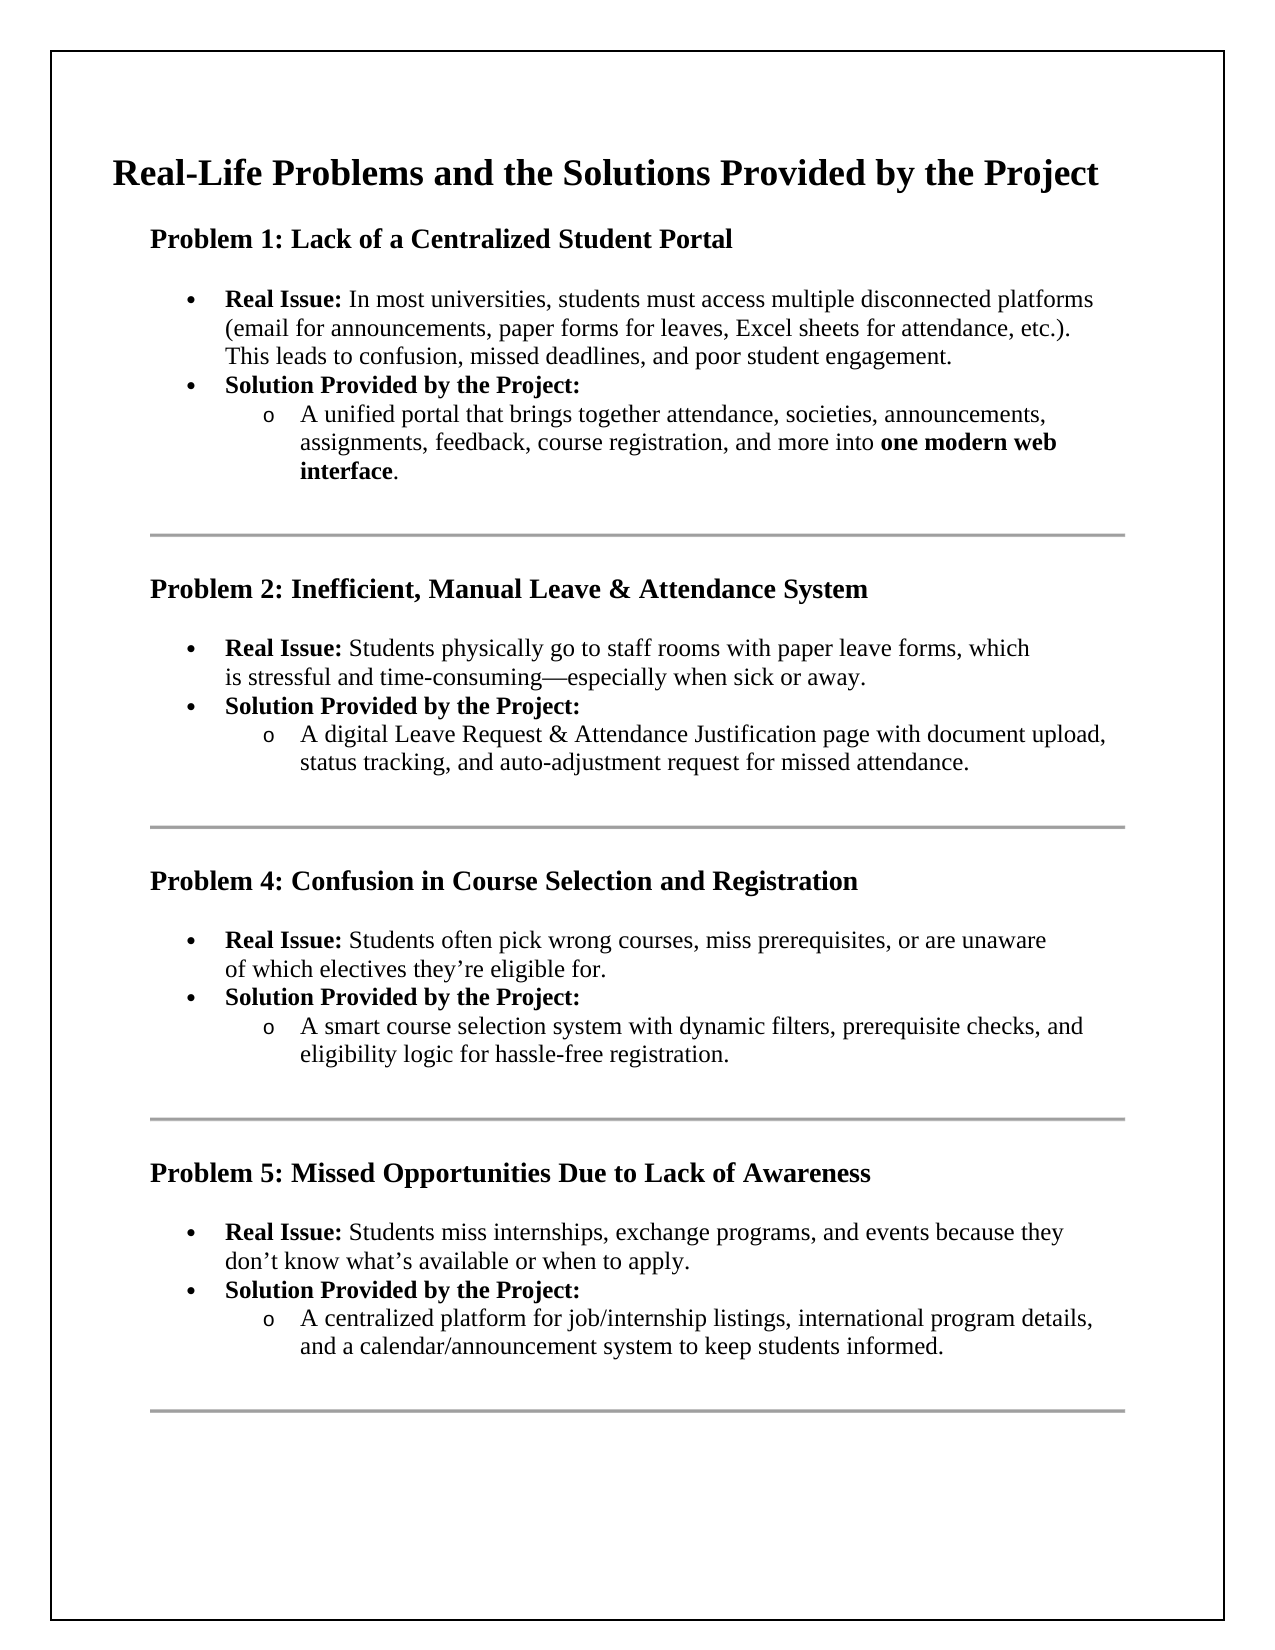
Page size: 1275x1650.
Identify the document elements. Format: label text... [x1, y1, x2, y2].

subtitle Problem 5: Missed Opportunities Due to Lack of Awareness [150, 1156, 1200, 1188]
list A smart course selection system with dynamic filters, prerequisite checks, and eligibility logic for hassle-free registration. [262, 1012, 1084, 1068]
list Solution Provided by the Project: [187, 691, 1200, 719]
list Real Issue: In most universities, students must access multiple disconnected platforms (email for announcements, paper forms for leaves, Excel sheets for attendance, etc.). This leads to confusion, missed deadlines, and poor student engagement. [187, 284, 1121, 370]
list Solution Provided by the Project: [187, 982, 1200, 1011]
subtitle Problem 1: Lack of a Centralized Student Portal [150, 222, 1200, 255]
list Real Issue: Students often pick wrong courses, miss prerequisites, or are unaware of which electives they’re eligible for. [187, 925, 1073, 982]
list Real Issue: Students miss internships, exchange programs, and events because they don’t know what’s available or when to apply. [187, 1217, 1122, 1275]
list A digital Leave Request & Attendance Justification page with document upload, status tracking, and auto-adjustment request for missed attendance. [262, 720, 1106, 776]
list Solution Provided by the Project: [187, 370, 1200, 399]
subtitle Real-Life Problems and the Solutions Provided by the Project [112, 150, 1120, 193]
list A unified portal that brings together attendance, societies, announcements, assignments, feedback, course registration, and more into one modern web interface. [262, 399, 1057, 484]
list Real Issue: Students physically go to staff rooms with paper leave forms, which is stressful and time-consuming—especially when sick or away. [187, 633, 1053, 691]
list Solution Provided by the Project: [187, 1275, 1200, 1303]
list A centralized platform for job/internship listings, international program details, and a calendar/announcement system to keep students informed. [262, 1304, 1094, 1360]
subtitle Problem 2: Inefficient, Manual Leave & Attendance System [150, 572, 1200, 604]
subtitle Problem 4: Confusion in Course Selection and Registration [150, 864, 1200, 896]
